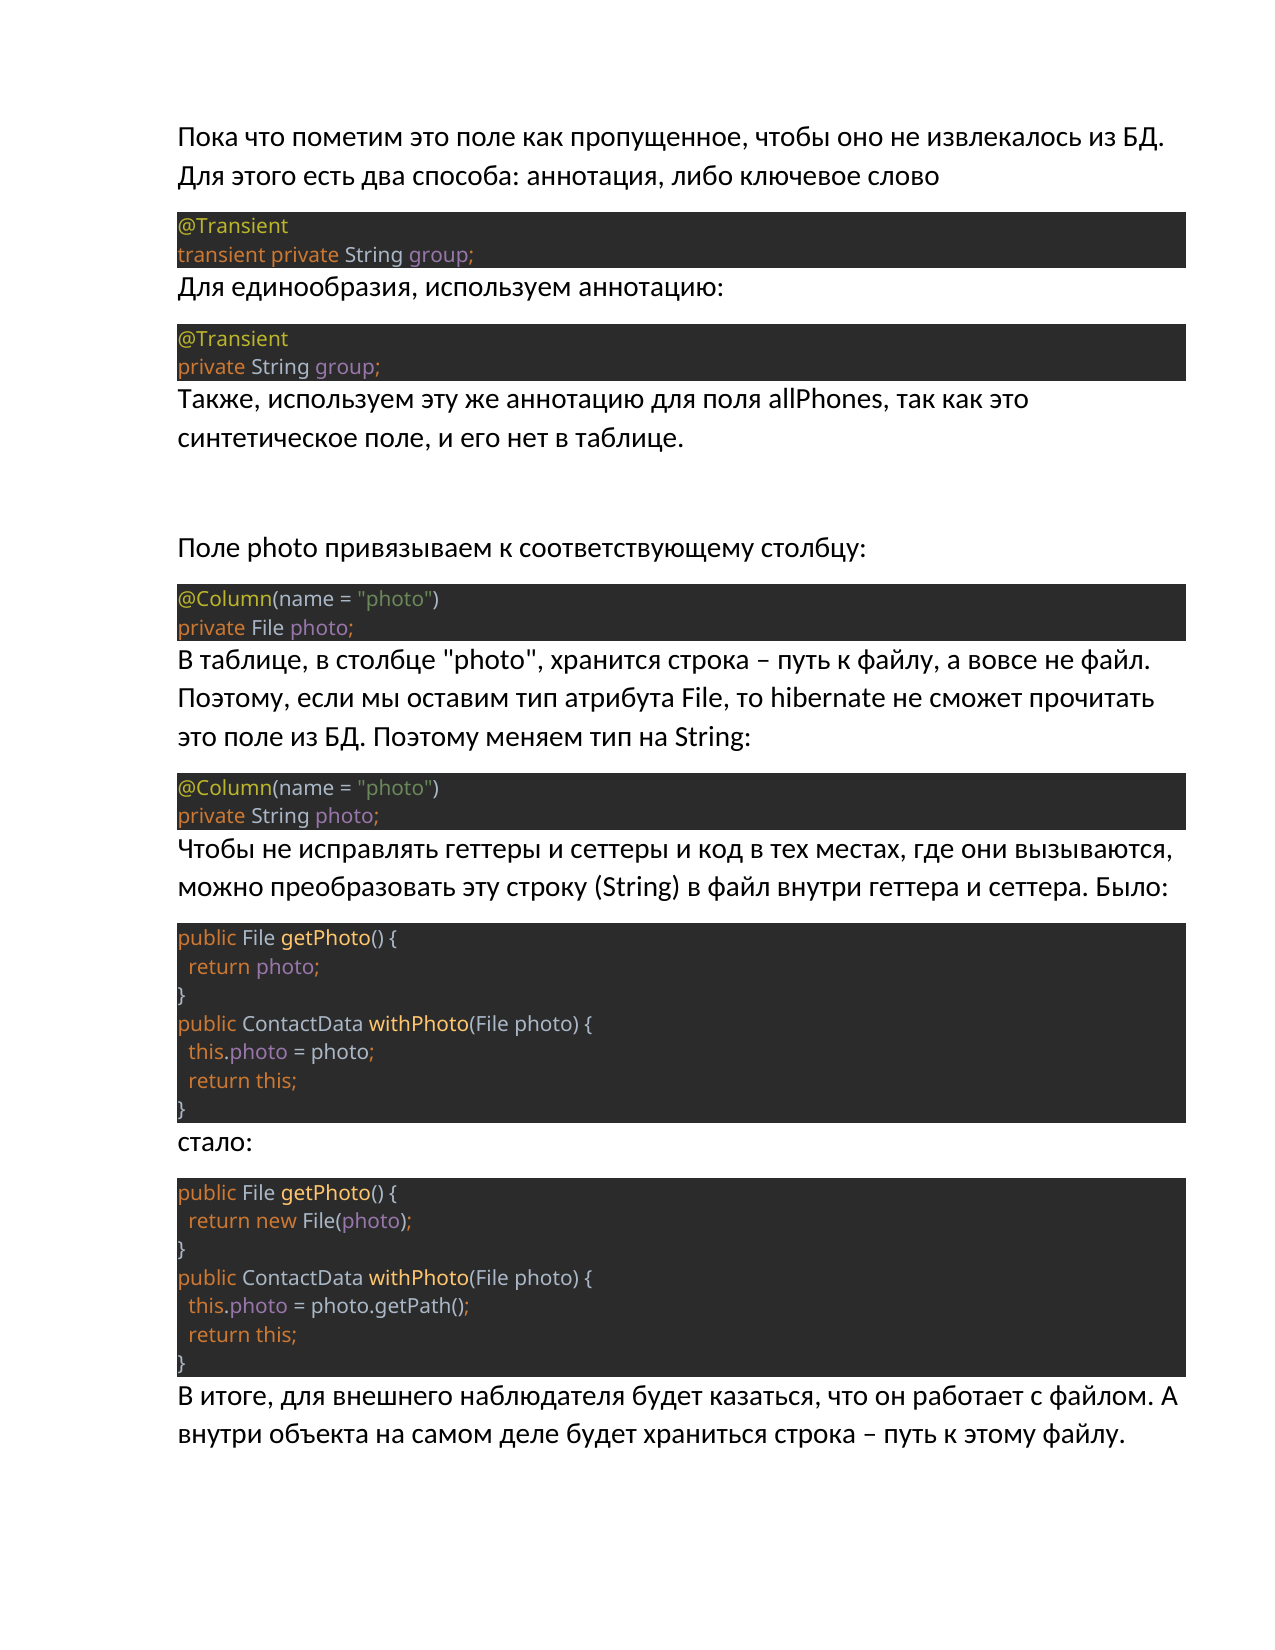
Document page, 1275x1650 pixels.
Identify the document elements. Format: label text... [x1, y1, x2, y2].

text @Column(name = "photo") private File photo; [177, 584, 1186, 641]
text Чтобы не исправлять геттеры и сеттеры и код в тех местах, где они вызываются, можно преобразовать эту строку (String) в файл внутри геттера и сеттера. Было: [177, 830, 1186, 904]
text Для единообразия, используем аннотацию: [177, 268, 1186, 304]
text public ContactData withPhoto(File photo) { this.photo = photo; return this; } [177, 1009, 1186, 1123]
text @Transient private String group; [177, 324, 1186, 381]
text public ContactData withPhoto(File photo) { this.photo = photo.getPath(); return this; } [177, 1263, 1186, 1377]
text Также, используем эту же аннотацию для поля allPhones, так как это синтетическое поле, и его нет в таблице. [177, 381, 1186, 454]
text @Column(name = "photo") private String photo; [177, 773, 1186, 830]
text Поле photo привязываем к соответствующему столбцу: [177, 529, 1186, 565]
text public File getPhoto() { return photo; } [177, 923, 1186, 1009]
text public File getPhoto() { return new File(photo); } [177, 1178, 1186, 1263]
text @Transient transient private String group; [177, 212, 1186, 268]
text В таблице, в столбце "photo", хранится строка – путь к файлу, а вовсе не файл. Поэтому, если мы оставим тип атрибута File, то hibernate не сможет прочитать это поле из БД. Поэтому меняем тип на String: [177, 641, 1186, 754]
text Пока что пометим это поле как пропущенное, чтобы оно не извлекалось из БД. Для этого есть два способа: аннотация, либо ключевое слово [177, 118, 1186, 192]
text В итоге, для внешнего наблюдателя будет казаться, что он работает с файлом. А внутри объекта на самом деле будет храниться строка – путь к этому файлу. [177, 1377, 1186, 1451]
text стало: [177, 1123, 1186, 1158]
